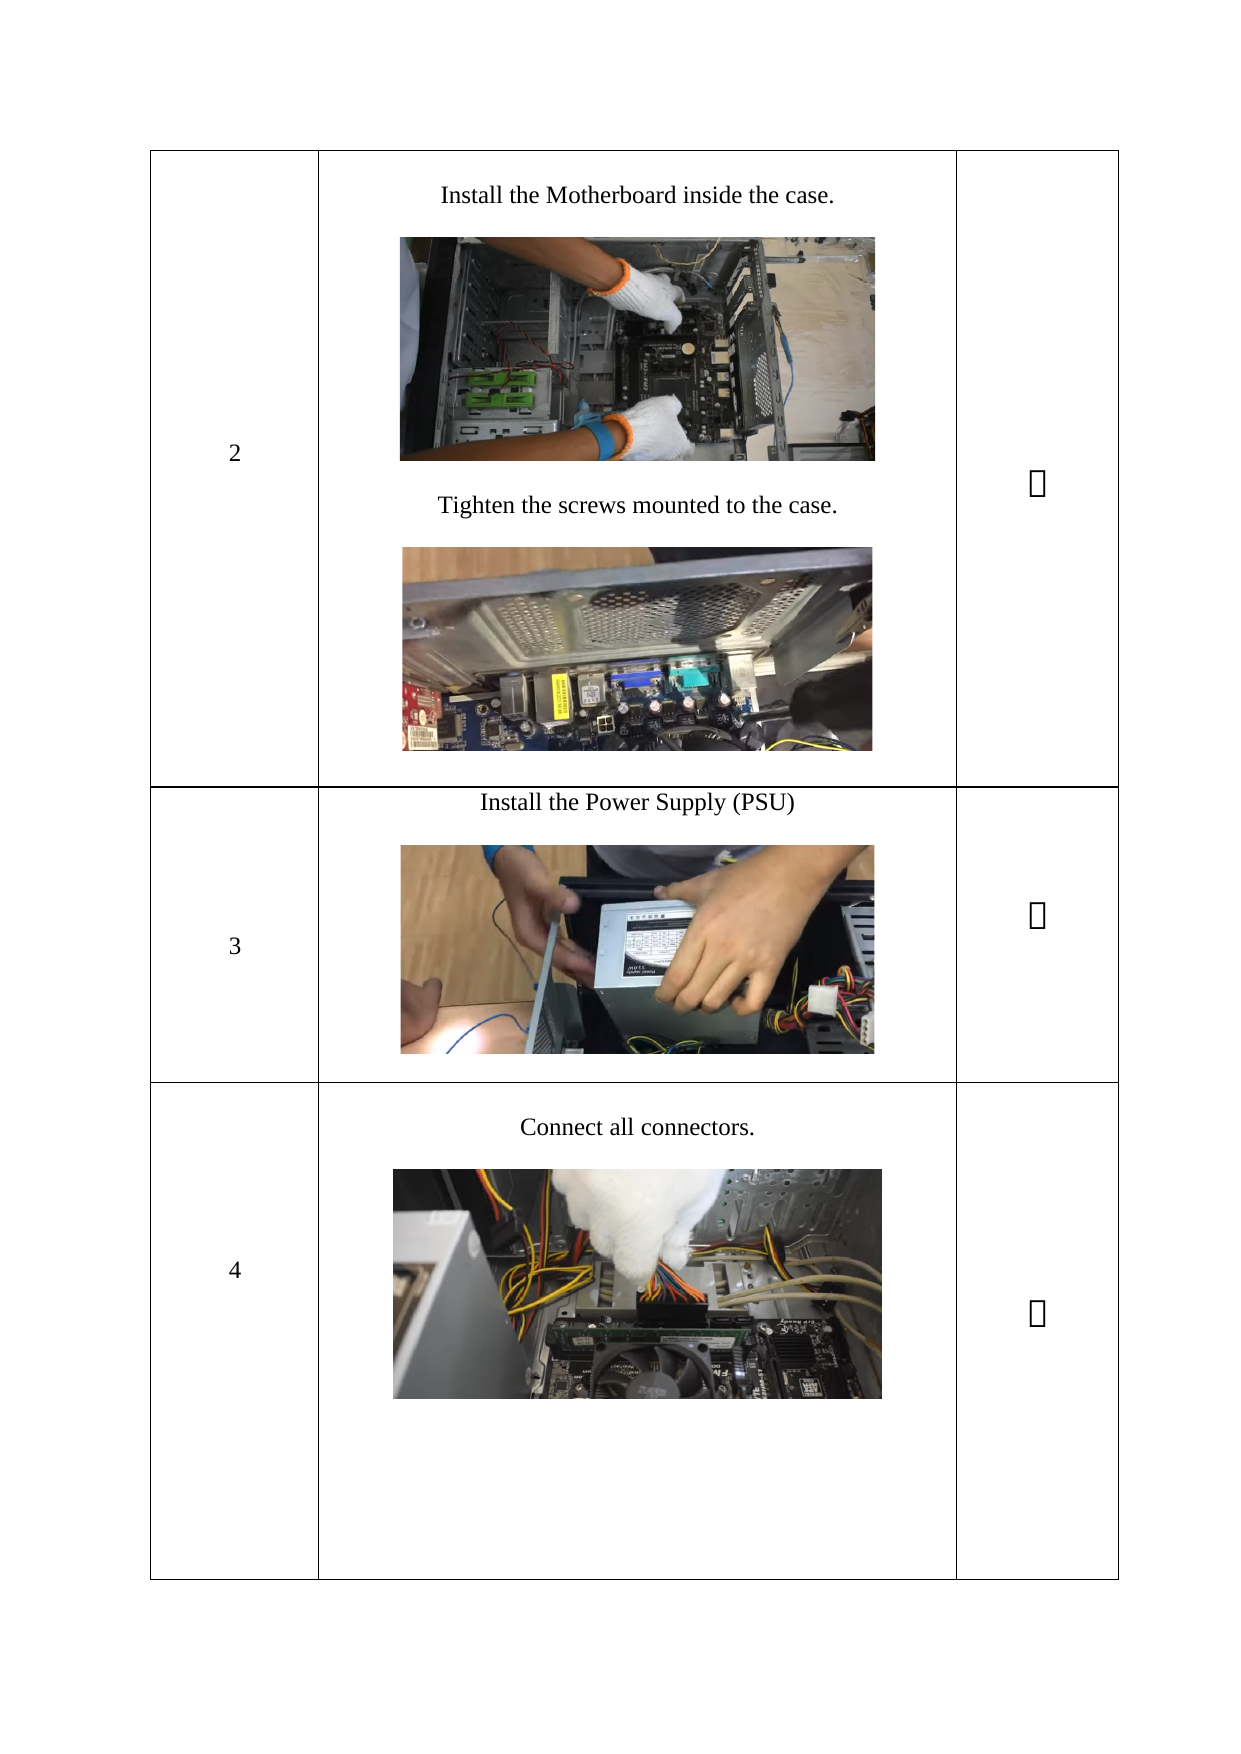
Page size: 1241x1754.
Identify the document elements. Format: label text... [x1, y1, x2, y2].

table_cell 2 [151, 151, 318, 786]
table_cell ✅ [957, 151, 1118, 786]
table_cell Install the Power Supply (PSU) [319, 788, 956, 1082]
table_cell 4 [151, 1083, 318, 1579]
picture [393, 1169, 882, 1399]
table_cell ✅ [957, 788, 1118, 1082]
picture [399, 237, 876, 461]
table_cell ✅ [957, 1083, 1118, 1579]
table_cell Connect all connectors. [319, 1083, 956, 1579]
table_cell Install the Motherboard inside the case. Tighten the screws mounted to the case. [319, 151, 956, 786]
picture [402, 547, 873, 751]
picture [400, 845, 875, 1054]
table_cell 3 [151, 788, 318, 1082]
